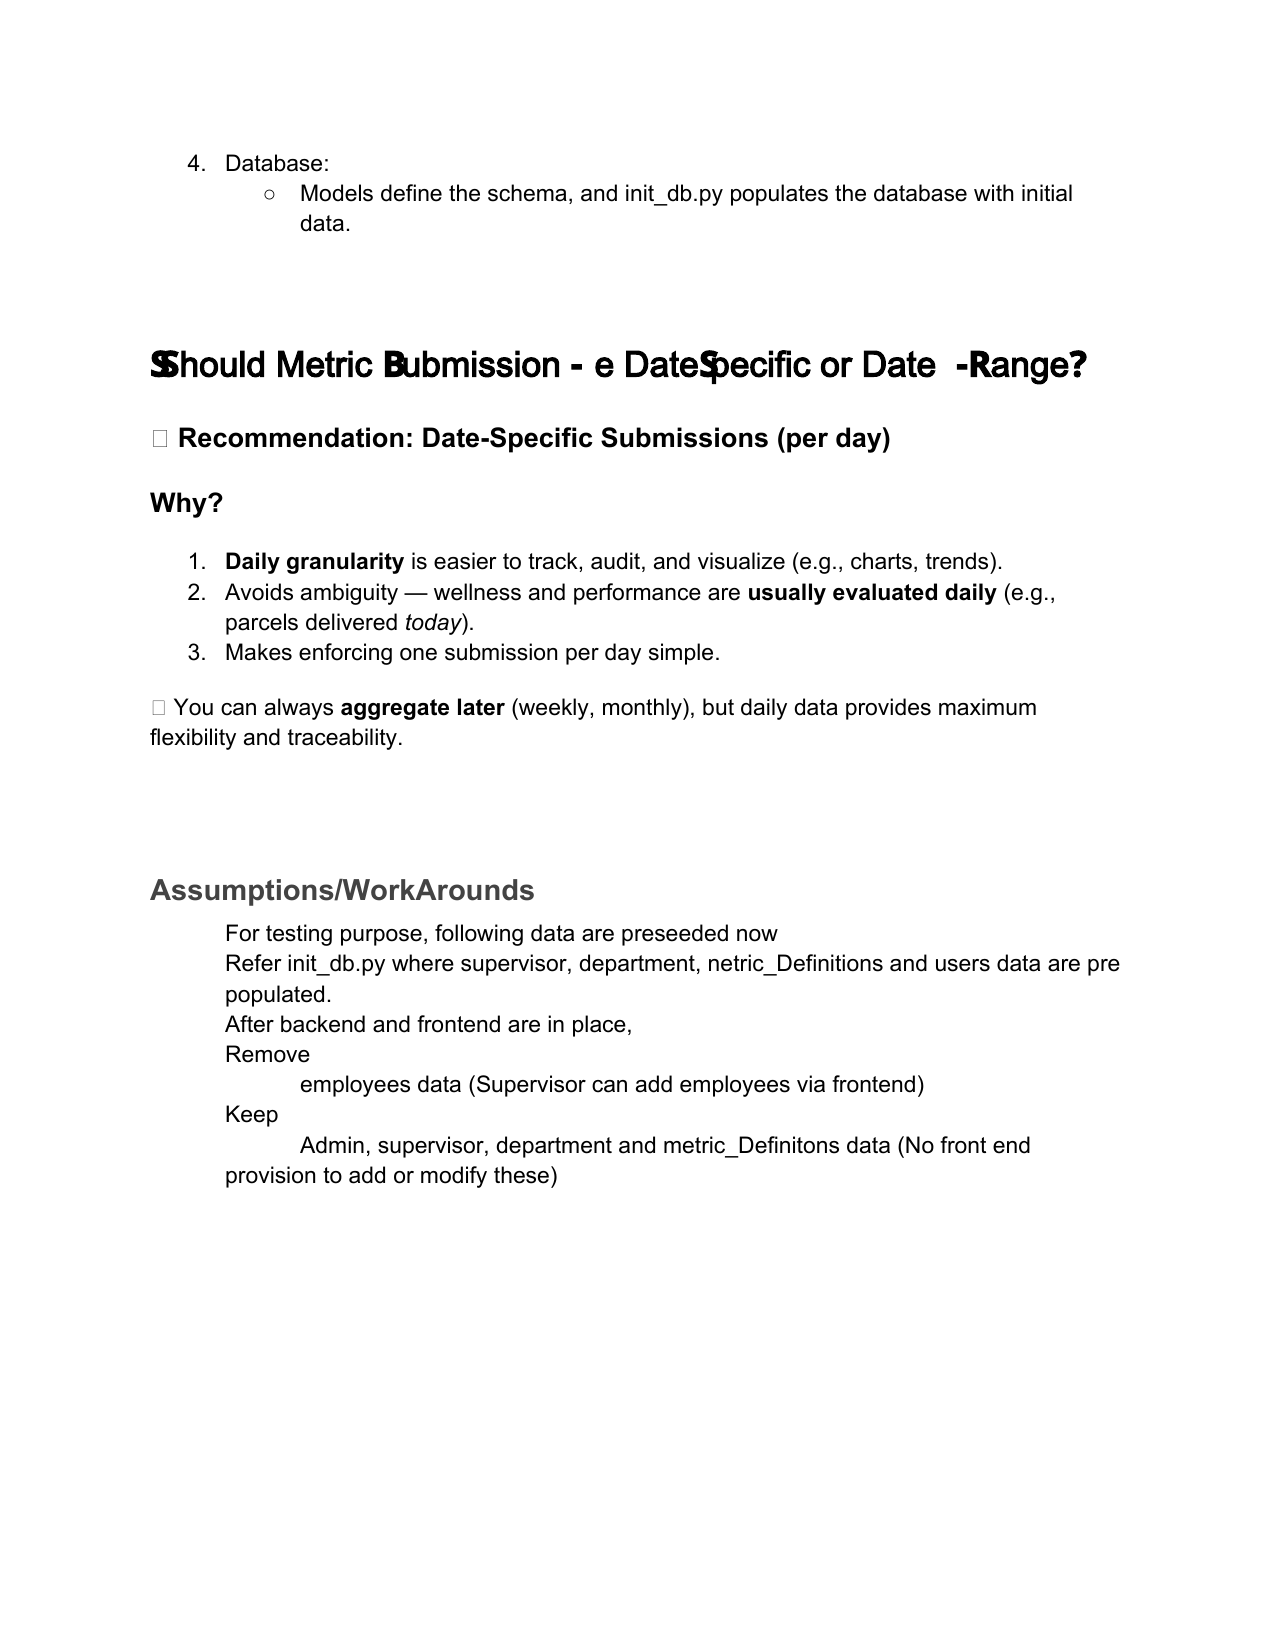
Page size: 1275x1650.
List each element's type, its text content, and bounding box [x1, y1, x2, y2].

list Avoids ambiguity — wellness and performance are usually evaluated daily (e.g., parcels delivered today). [187, 578, 1125, 635]
text After backend and frontend are in place, [225, 1011, 1125, 1037]
text For testing purpose, following data are preseeded now [225, 920, 1125, 947]
text Remove [225, 1041, 1125, 1067]
list Database: [187, 150, 1125, 176]
subtitle Why? [150, 487, 1125, 519]
list Makes enforcing one submission per day simple. [187, 639, 1125, 665]
text employees data (Supervisor can add employees via frontend) [225, 1071, 1125, 1098]
subtitle ✅ Should Metric Submission Be Date-Specific or Date-Range? [150, 338, 1125, 386]
text Refer init_db.py where supervisor, department, netric_Definitions and users data are pre populated. [225, 950, 1125, 1007]
list Models define the schema, and init_db.py populates the database with initial data. [262, 180, 1125, 237]
subtitle 🔹 Recommendation: Date-Specific Submissions (per day) [150, 422, 1125, 453]
text 💡 You can always aggregate later (weekly, monthly), but daily data provides maximum flexibility and traceability. [150, 694, 1125, 751]
text Keep [225, 1101, 1125, 1128]
list Daily granularity is easier to track, audit, and visualize (e.g., charts, trends). [187, 548, 1125, 575]
subtitle Assumptions/WorkArounds [150, 873, 1125, 907]
text Admin, supervisor, department and metric_Definitons data (No front end provision to add or modify these) [225, 1132, 1125, 1188]
